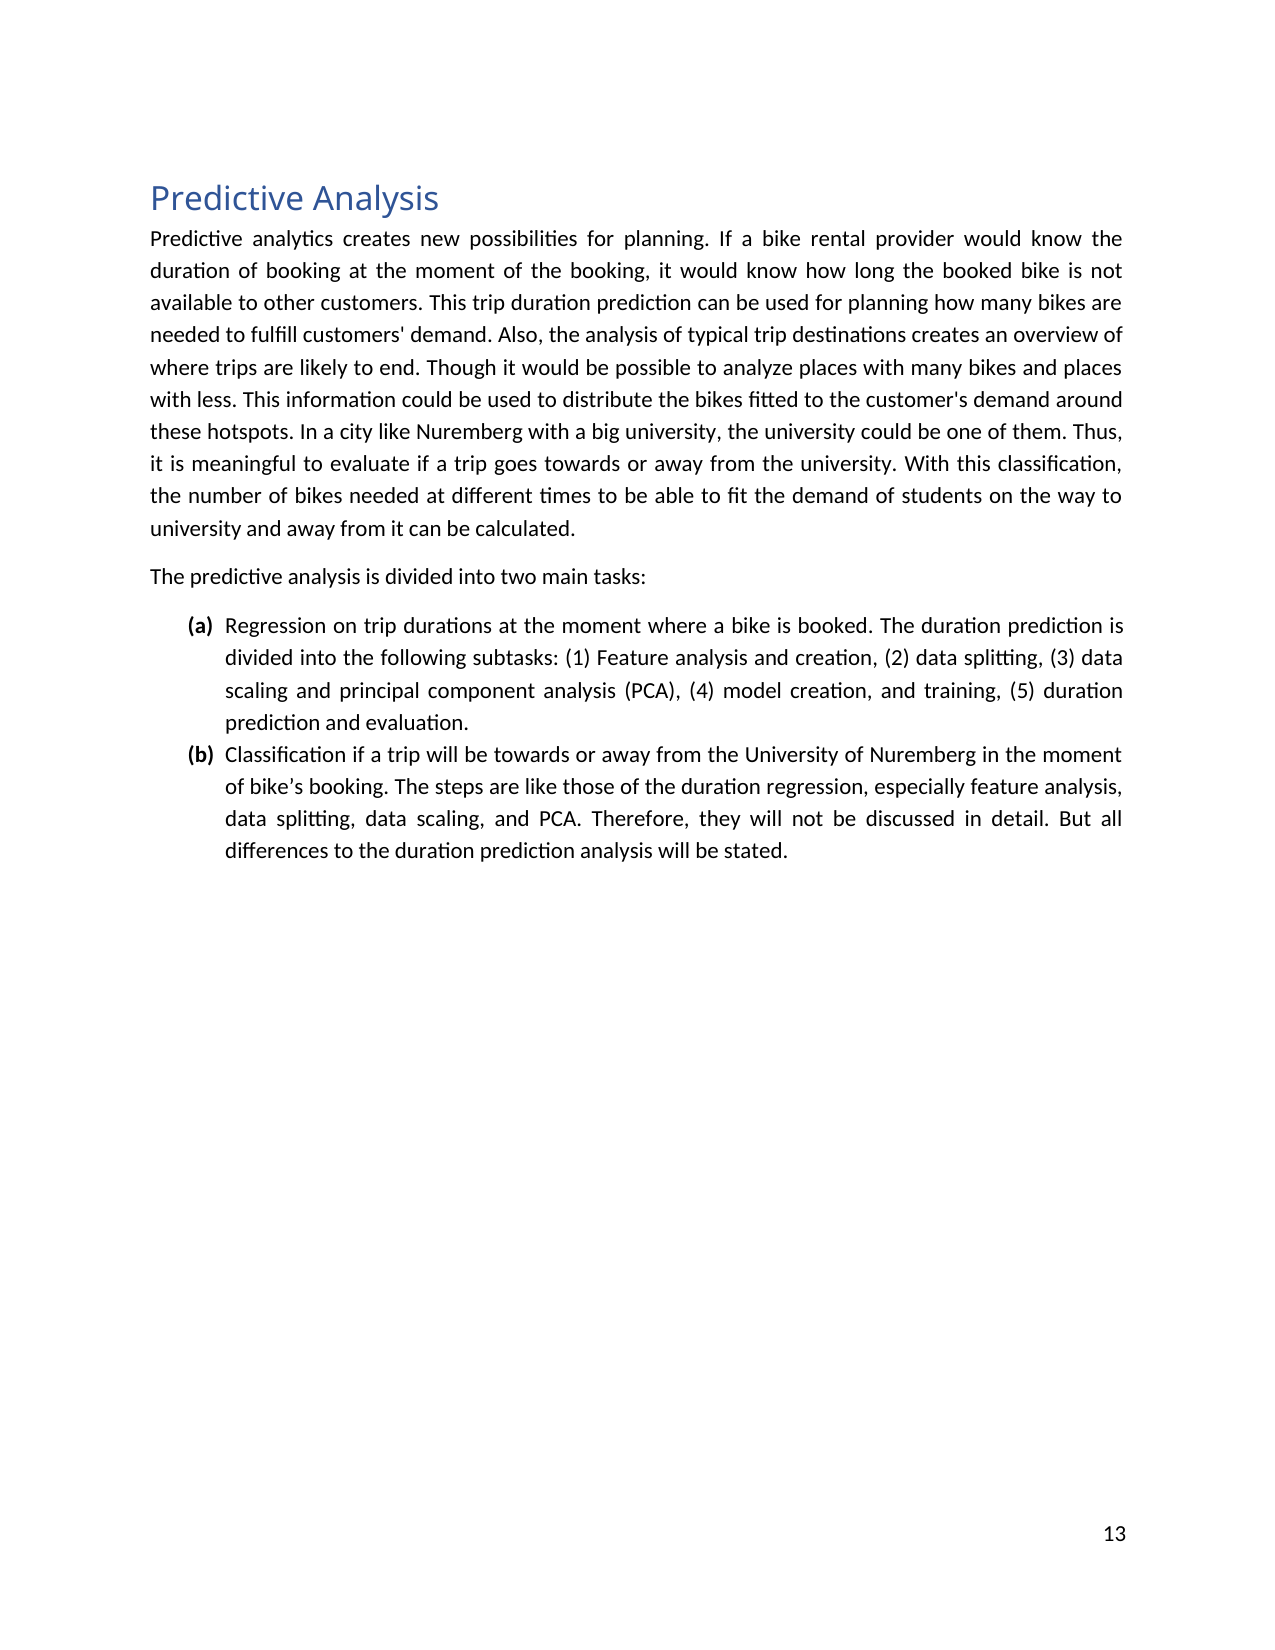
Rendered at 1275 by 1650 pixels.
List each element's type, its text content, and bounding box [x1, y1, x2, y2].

subtitle Predictive Analysis [150, 175, 1125, 220]
list Classification if a trip will be towards or away from the University of Nuremberg in the moment of bike’s booking. The steps are like those of the duration regression, especially feature analysis, data splitting, data scaling, and PCA. Therefore, they will not be discussed in detail. But all differences to the duration prediction analysis will be stated. [187, 740, 1125, 865]
text The predictive analysis is divided into two main tasks: [150, 562, 1125, 591]
list Regression on trip durations at the moment where a bike is booked. The duration prediction is divided into the following subtasks: (1) Feature analysis and creation, (2) data splitting, (3) data scaling and principal component analysis (PCA), (4) model creation, and training, (5) duration prediction and evaluation. [187, 611, 1125, 736]
text Predictive analytics creates new possibilities for planning. If a bike rental provider would know the duration of booking at the moment of the booking, it would know how long the booked bike is not available to other customers. This trip duration prediction can be used for planning how many bikes are needed to fulfill customers' demand. Also, the analysis of typical trip destinations creates an overview of where trips are likely to end. Though it would be possible to analyze places with many bikes and places with less. This information could be used to distribute the bikes fitted to the customer's demand around these hotspots. In a city like Nuremberg with a big university, the university could be one of them. Thus, it is meaningful to evaluate if a trip goes towards or away from the university. With this classification, the number of bikes needed at different times to be able to fit the demand of students on the way to university and away from it can be calculated. [150, 224, 1125, 542]
